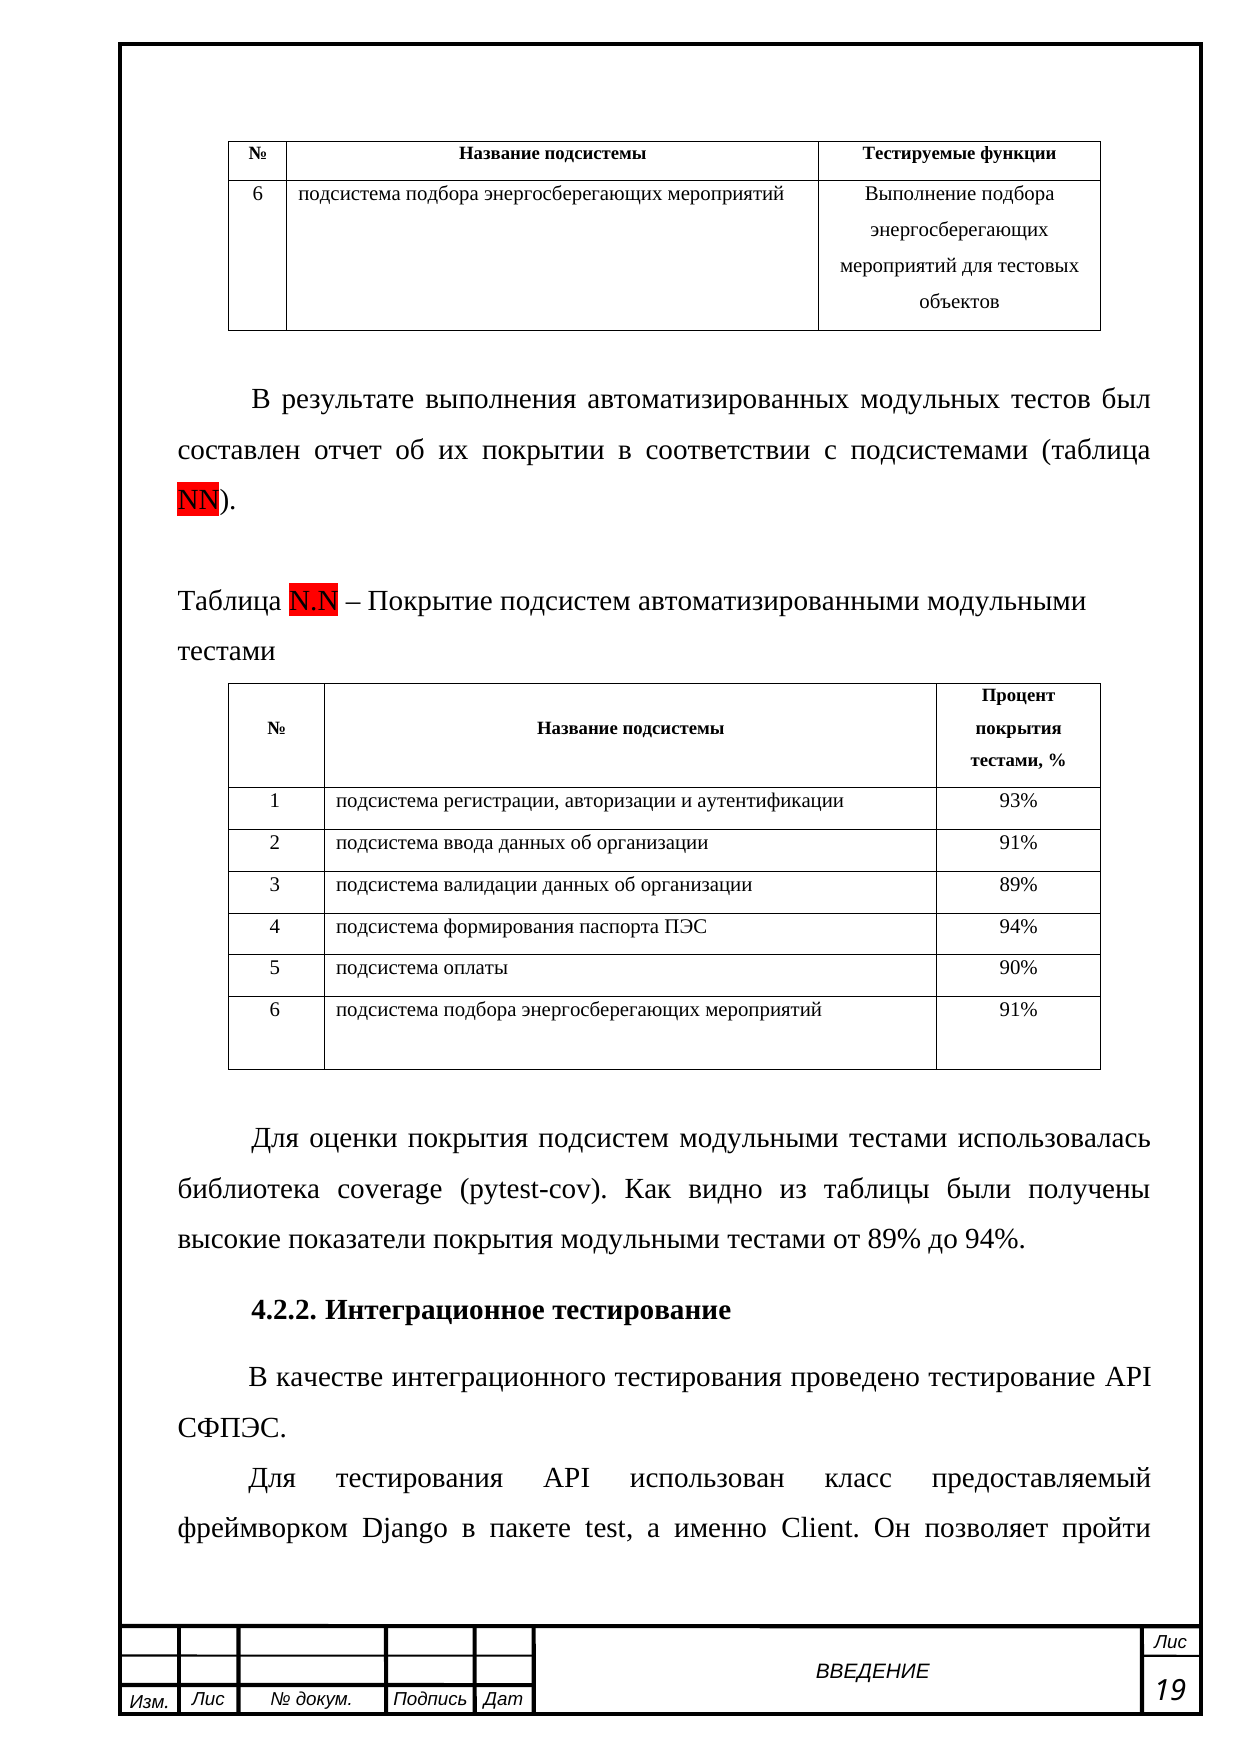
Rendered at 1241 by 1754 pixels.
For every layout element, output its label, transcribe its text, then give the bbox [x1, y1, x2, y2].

table_cell 3 [229, 872, 324, 912]
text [177, 1460, 1152, 1544]
text В качестве интеграционного тестирования проведено тестирование API СФПЭС. [177, 1359, 1152, 1443]
table_cell подсистема валидации данных об организации [325, 872, 936, 912]
text Таблица N.N – Покрытие подсистем автоматизированными модульными тестами [177, 583, 1152, 667]
table_cell 4 [229, 914, 324, 954]
table_header № [229, 684, 324, 787]
table_cell 91% [937, 997, 1100, 1069]
table_header Тестируемые функции [819, 142, 1100, 180]
table_cell 1 [229, 788, 324, 829]
table_cell подсистема подбора энергосберегающих мероприятий [325, 997, 936, 1069]
text Для оценки покрытия подсистем модульными тестами использовалась библиотека coverage (pytest-cov). Как видно из таблицы были получены высокие показатели покрытия модульными тестами от 89% до 94%. [177, 1121, 1152, 1255]
text В результате выполнения автоматизированных модульных тестов был составлен отчет об их покрытии в соответствии с подсистемами (таблица NN). [177, 381, 1152, 516]
table_cell 2 [229, 830, 324, 871]
table_cell подсистема формирования паспорта ПЭС [325, 914, 936, 954]
table_header Название подсистемы [325, 684, 936, 787]
table_cell подсистема подбора энергосберегающих мероприятий [287, 181, 818, 330]
table_header Процент покрытия тестами, % [937, 684, 1100, 787]
table_cell подсистема ввода данных об организации [325, 830, 936, 871]
table_cell 94% [937, 914, 1100, 954]
table_cell 6 [229, 181, 286, 330]
table_cell 90% [937, 955, 1100, 996]
subtitle Интеграционное тестирование [177, 1292, 1152, 1326]
table_header Название подсистемы [287, 142, 818, 180]
table_cell 93% [937, 788, 1100, 829]
table_cell 89% [937, 872, 1100, 912]
table_cell 91% [937, 830, 1100, 871]
table_cell подсистема оплаты [325, 955, 936, 996]
table_cell подсистема регистрации, авторизации и аутентификации [325, 788, 936, 829]
table_cell 5 [229, 955, 324, 996]
table_cell Выполнение подбора энергосберегающих мероприятий для тестовых объектов [819, 181, 1100, 330]
table_header № [229, 142, 286, 180]
table_cell 6 [229, 997, 324, 1069]
